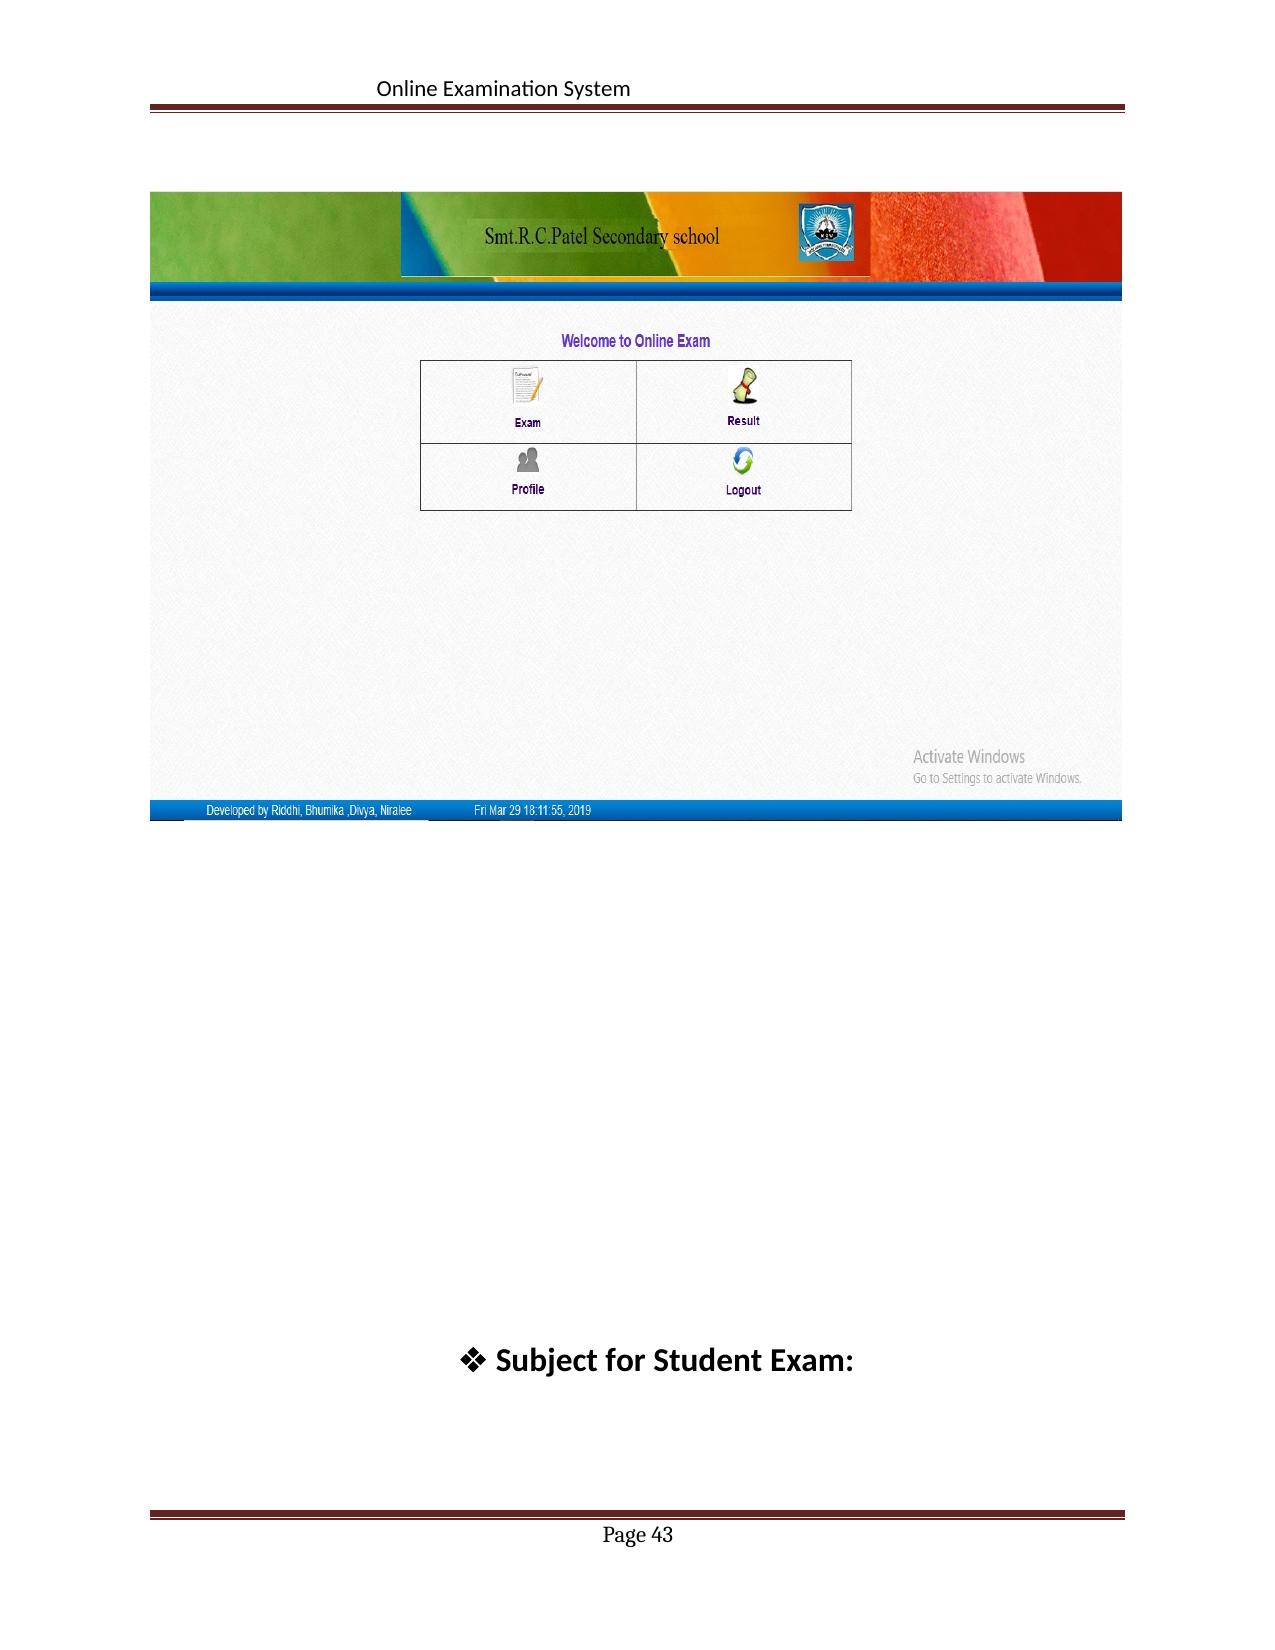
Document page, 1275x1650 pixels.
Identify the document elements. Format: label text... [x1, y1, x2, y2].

picture [150, 191, 1125, 821]
list Subject for Student Exam: [187, 1339, 1125, 1380]
